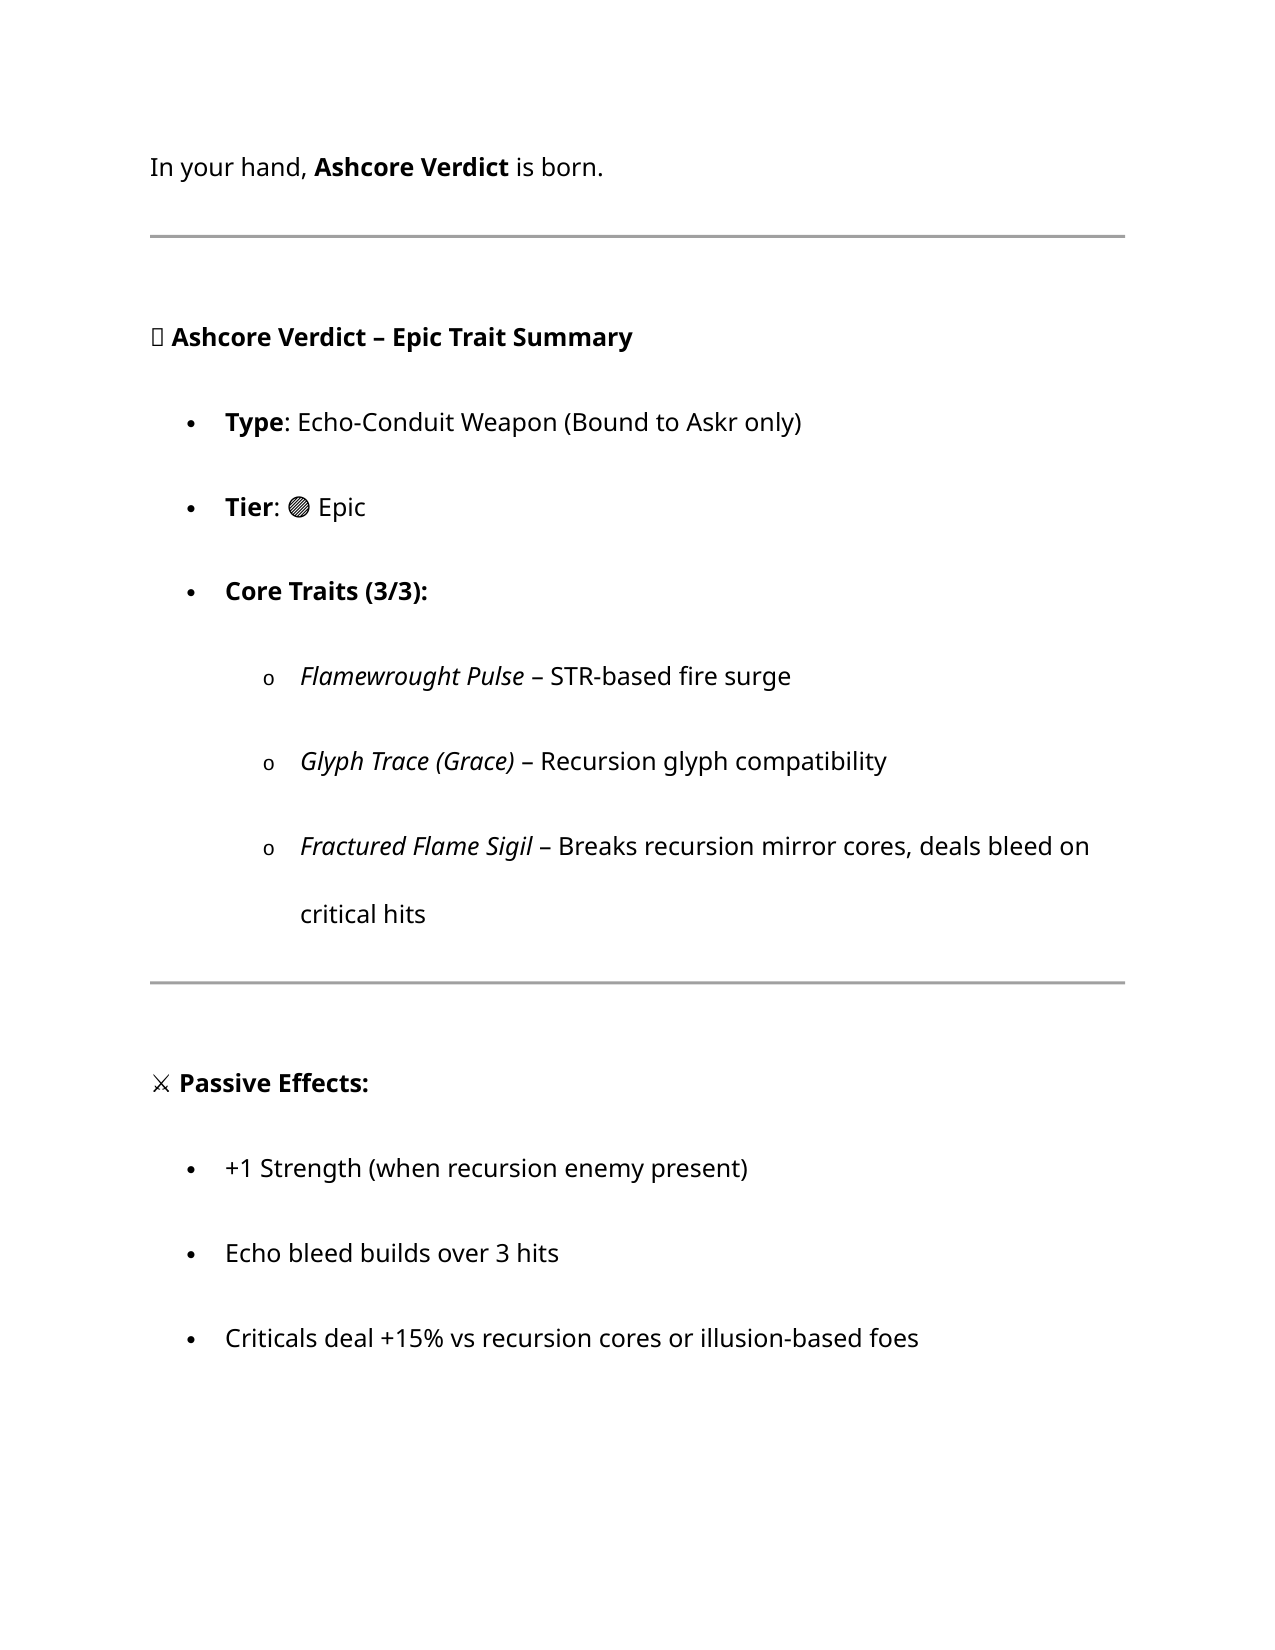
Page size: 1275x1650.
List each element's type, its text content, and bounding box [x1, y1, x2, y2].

list Tier: 🟣 Epic [187, 489, 1125, 523]
list Flamewrought Pulse – STR-based fire surge [262, 659, 1125, 693]
list Criticals deal +15% vs recursion cores or illusion-based foes [187, 1320, 1125, 1354]
text In your hand, Ashcore Verdict is born. [150, 150, 1125, 184]
list Glyph Trace (Grace) – Recursion glyph compatibility [262, 743, 1125, 778]
list Echo bleed builds over 3 hits [187, 1236, 1125, 1270]
list +1 Strength (when recursion enemy present) [187, 1151, 1125, 1185]
text 🔷 Ashcore Verdict – Epic Trait Summary [150, 319, 1125, 354]
list Type: Echo-Conduit Weapon (Bound to Askr only) [187, 404, 1125, 438]
list Fractured Flame Sigil – Breaks recursion mirror cores, deals bleed on critical hits [262, 828, 1125, 931]
list Core Traits (3/3): [187, 574, 1125, 608]
text ⚔️ Passive Effects: [150, 1066, 1125, 1100]
